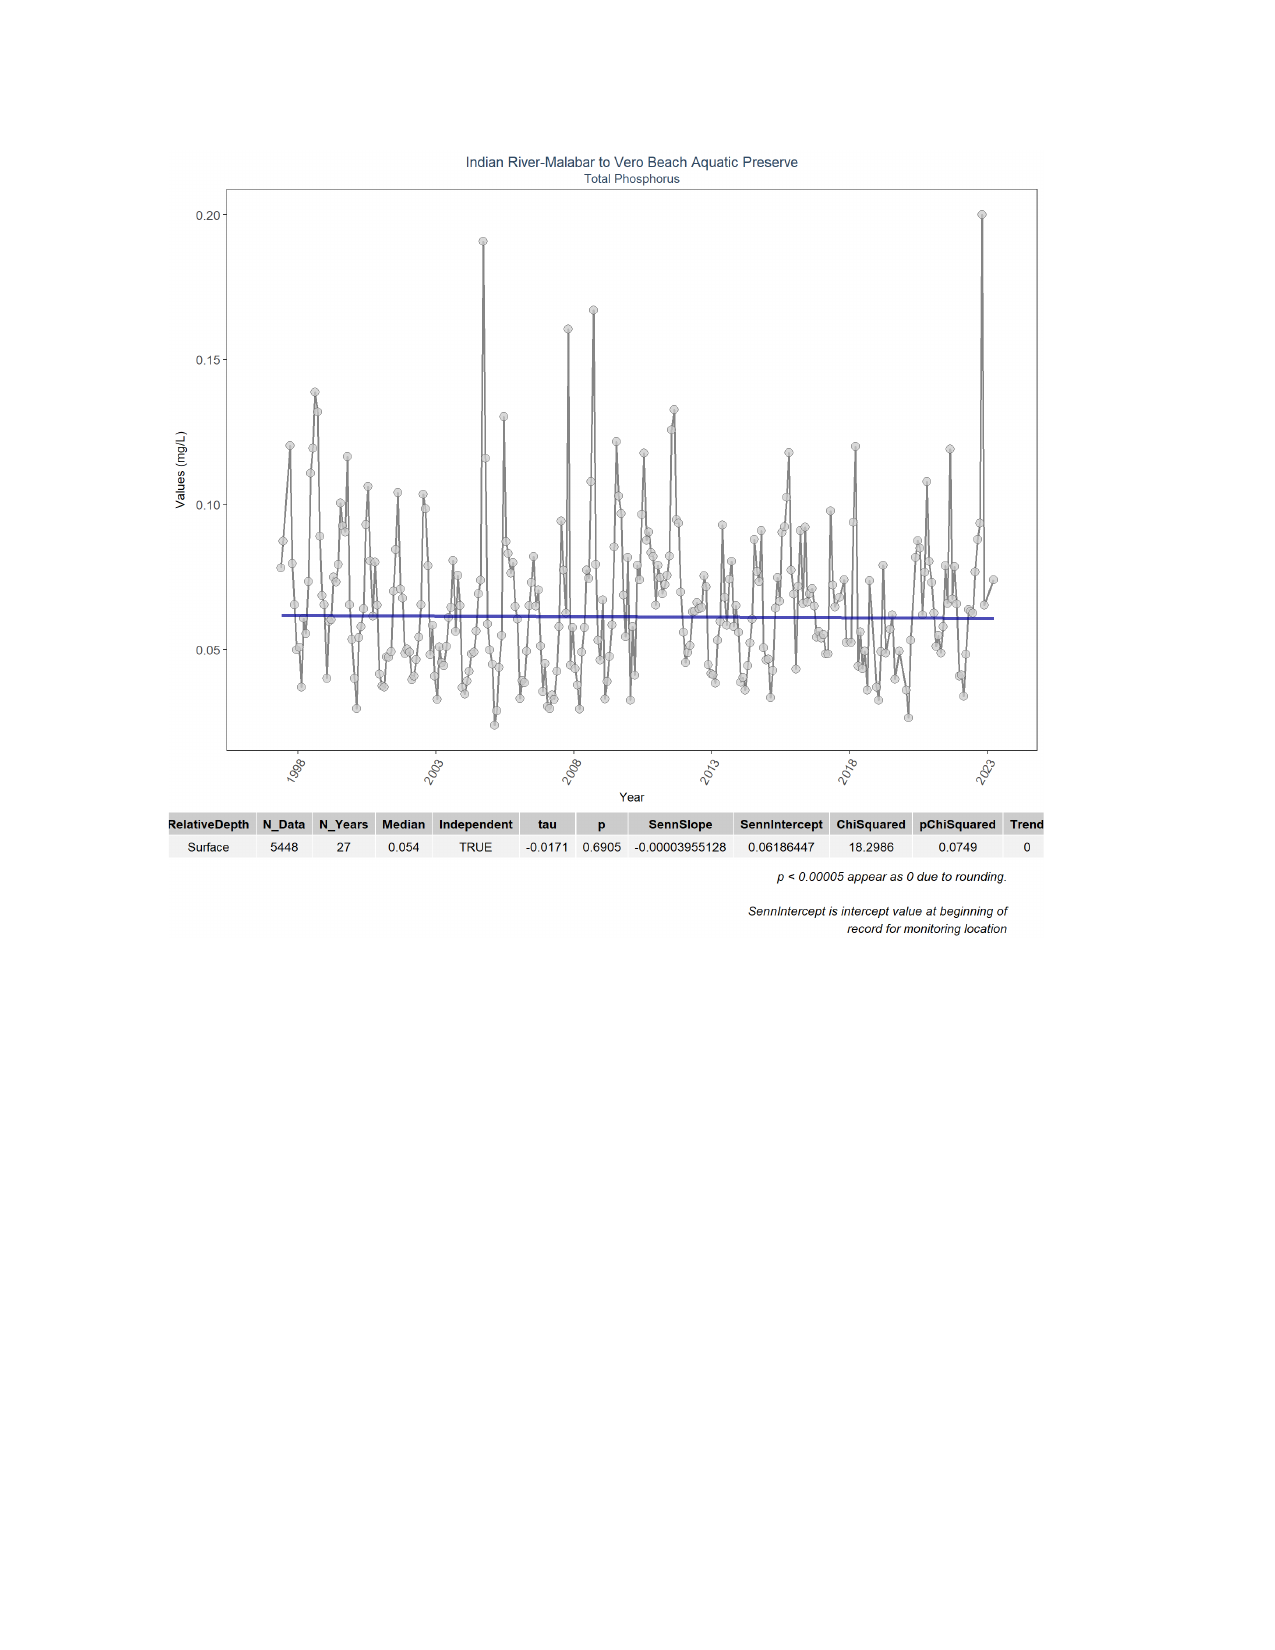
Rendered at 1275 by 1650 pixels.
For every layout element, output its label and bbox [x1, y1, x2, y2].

picture [168, 150, 1044, 938]
